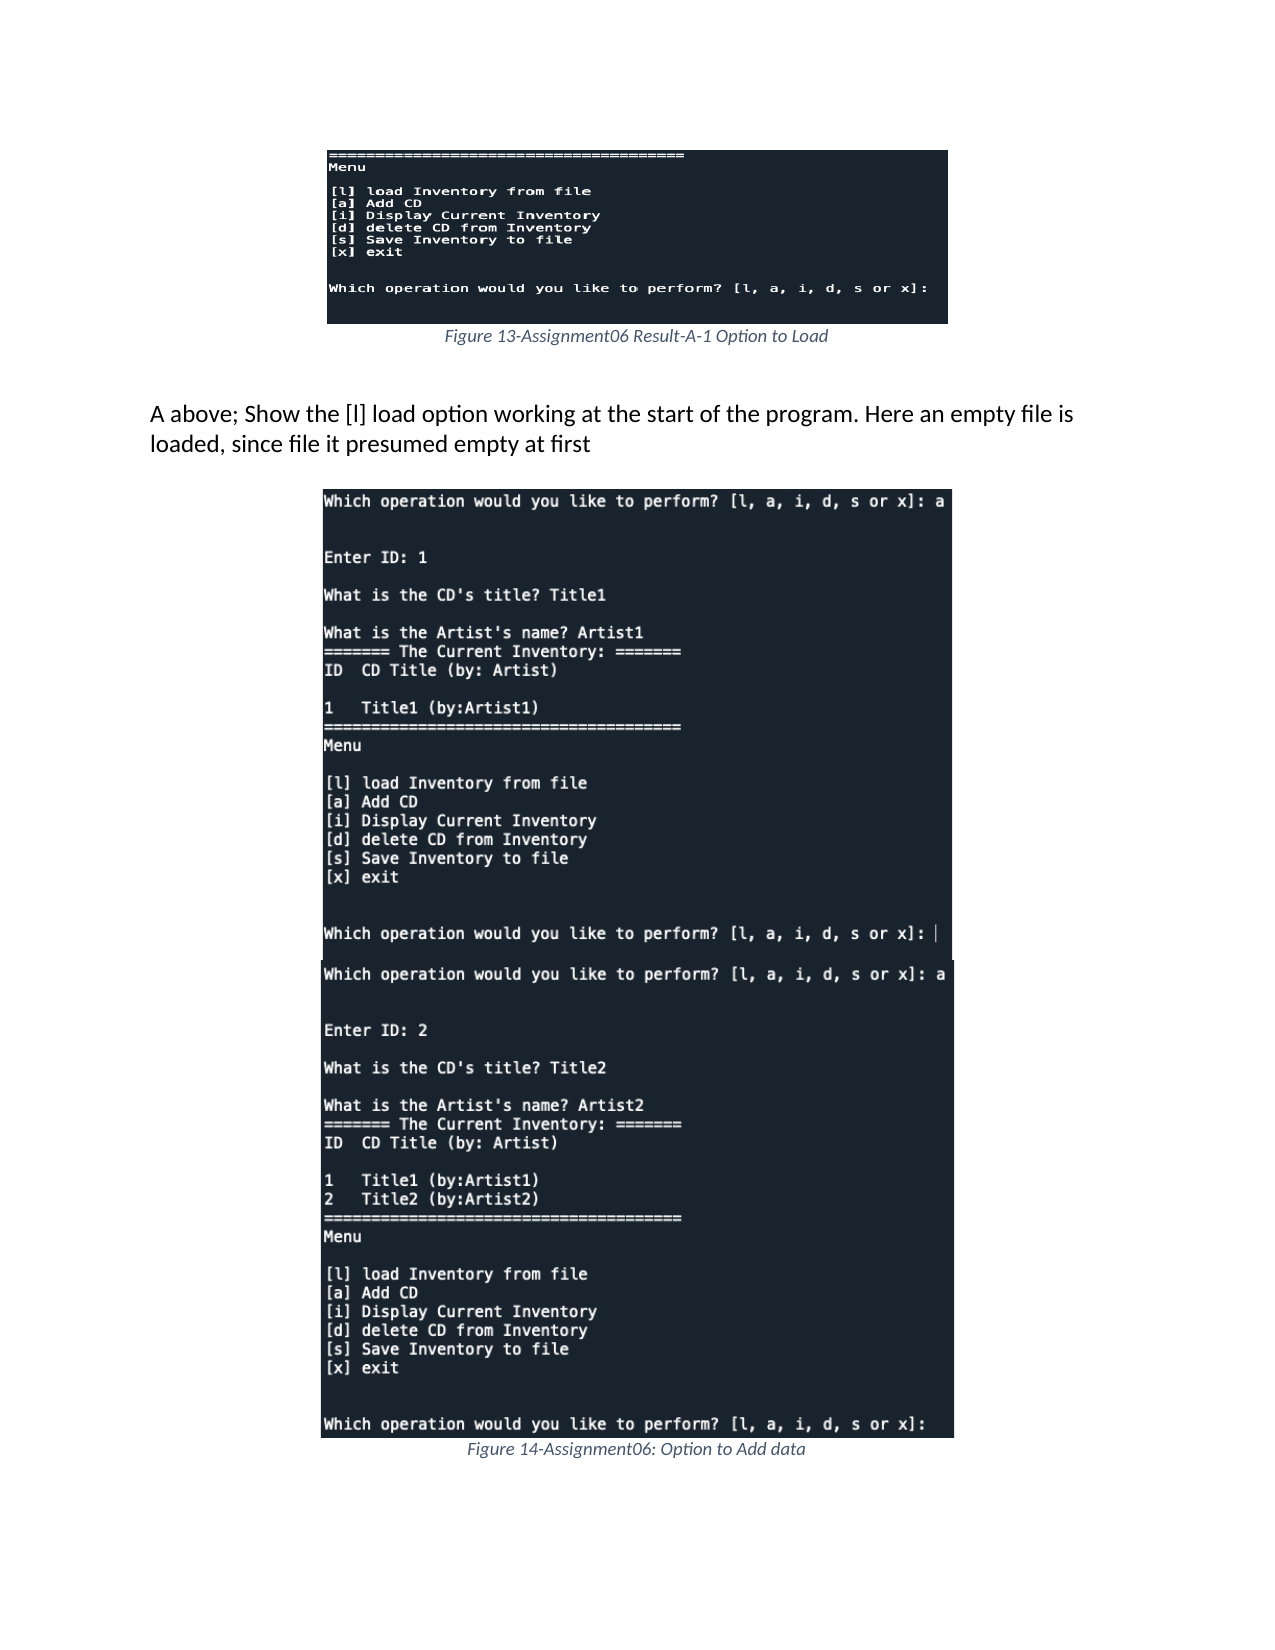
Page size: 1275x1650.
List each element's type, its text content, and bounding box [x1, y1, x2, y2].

picture [320, 489, 955, 1438]
text A above; Show the [l] load option working at the start of the program. Here an empty file is loaded, since file it presumed empty at first [150, 398, 1125, 459]
text Figure 13-Assignment06 Result-A-1 Option to Load [150, 324, 1125, 347]
picture [327, 150, 948, 324]
